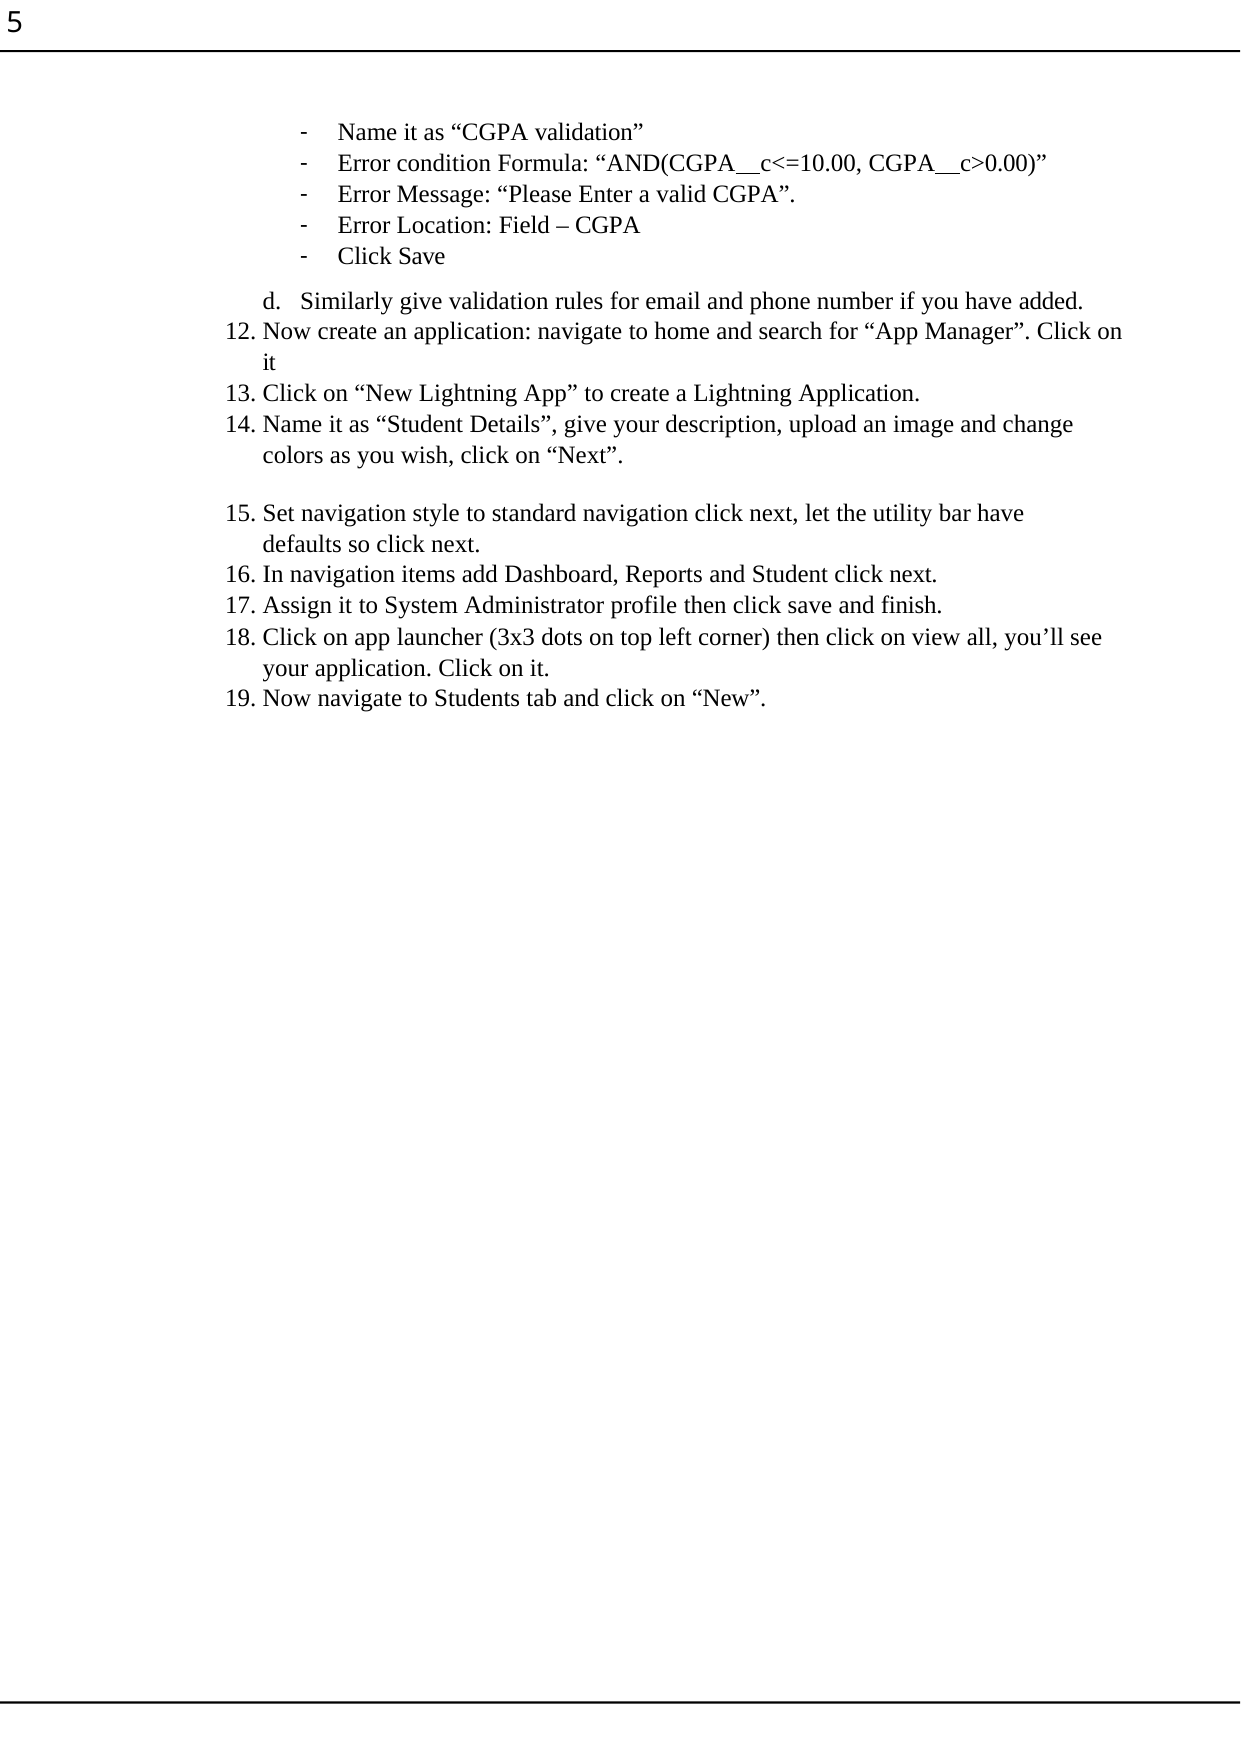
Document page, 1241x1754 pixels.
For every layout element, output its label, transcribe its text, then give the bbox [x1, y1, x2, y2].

list Similarly give validation rules for email and phone number if you have added. [262, 286, 1198, 314]
list Assign it to System Administrator profile then click save and finish. [225, 591, 1198, 619]
list In navigation items add Dashboard, Reports and Student click next. [225, 560, 1198, 588]
list Click Save [300, 240, 1198, 271]
list Name it as “Student Details”, give your description, upload an image and change colors as you wish, click on “Next”. [225, 409, 1073, 469]
list Click on “New Lightning App” to create a Lightning Application. [225, 378, 1198, 407]
list Name it as “CGPA validation” [300, 116, 1198, 146]
list Set navigation style to standard navigation click next, let the utility bar have defaults so click next. [225, 498, 1109, 557]
list Error Message: “Please Enter a valid CGPA”. [300, 178, 1198, 208]
list Click on app launcher (3x3 dots on top left corner) then click on view all, you’ll see your application. Click on it. [225, 622, 1102, 681]
list Now navigate to Students tab and click on “New”. [225, 684, 1198, 712]
list Now create an application: navigate to home and search for “App Manager”. Click on it [225, 316, 1122, 376]
list Error condition Formula: “AND(CGPA c<=10.00, CGPA c>0.00)” [300, 147, 1198, 177]
list Error Location: Field – CGPA [300, 209, 1198, 240]
